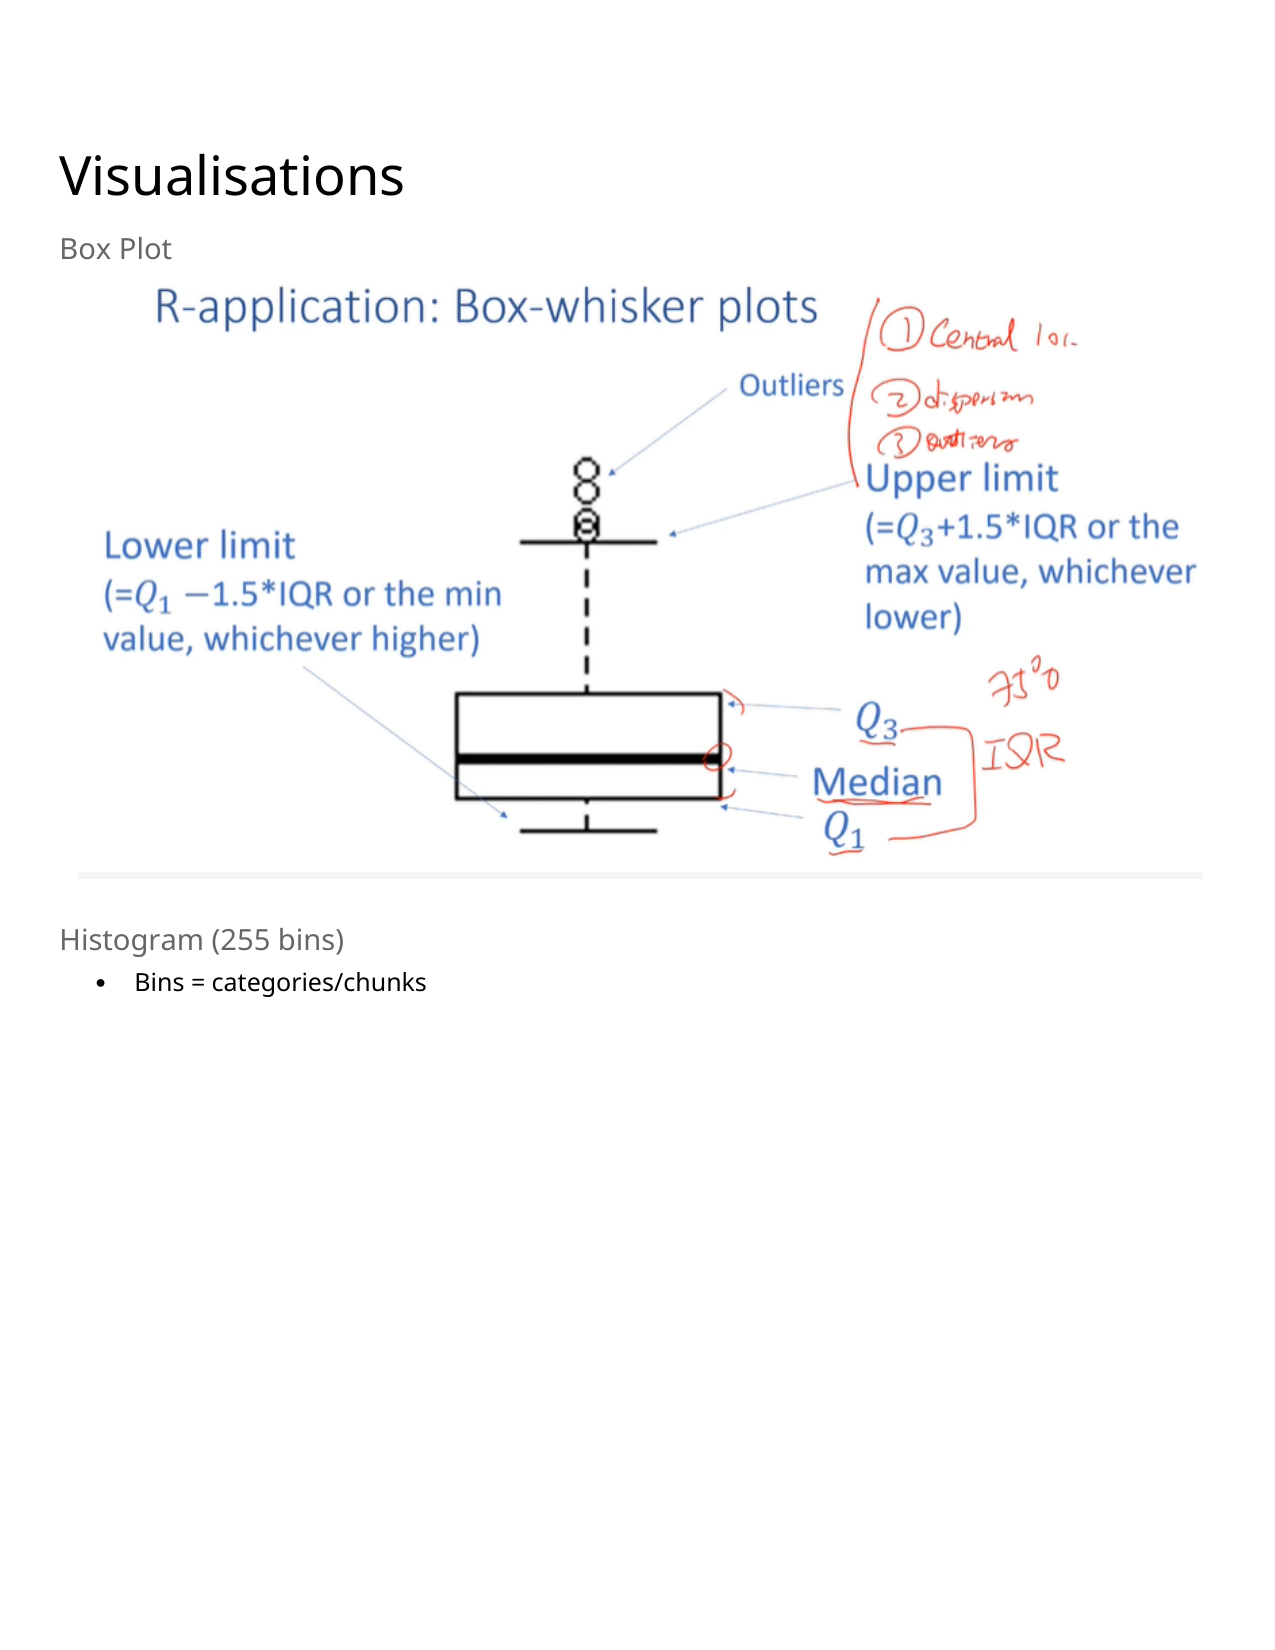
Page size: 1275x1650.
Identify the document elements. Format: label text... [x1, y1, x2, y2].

list Bins = categories/chunks [97, 965, 1216, 999]
subtitle Visualisations [59, 137, 1216, 211]
subtitle Histogram (255 bins) [59, 919, 1216, 959]
subtitle Box Plot [59, 228, 1216, 268]
